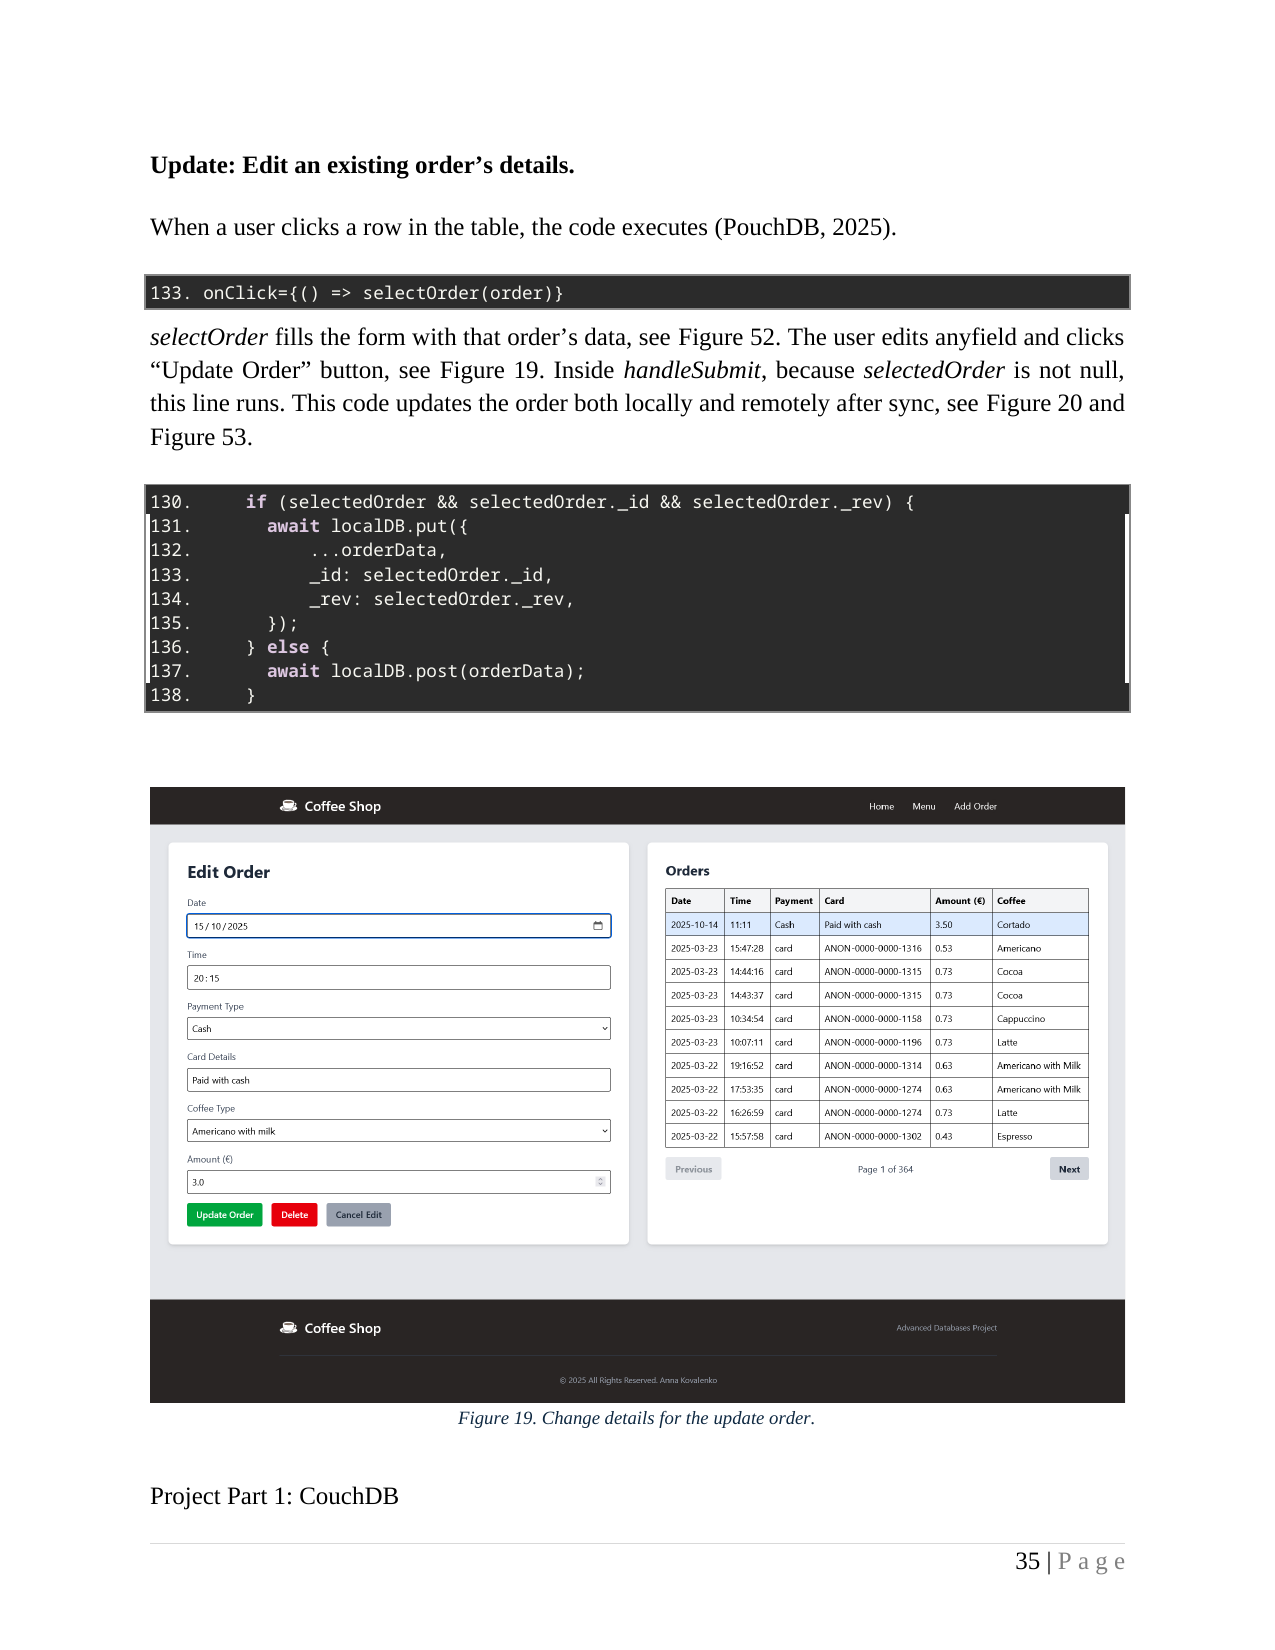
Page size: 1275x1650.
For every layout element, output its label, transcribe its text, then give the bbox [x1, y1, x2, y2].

text 135. }); [150, 610, 1125, 634]
text 131. await localDB.put({ [150, 514, 1125, 538]
text 138. } [146, 677, 1129, 711]
text 133. _id: selectedOrder._id, [150, 562, 1125, 586]
text 132. ...orderData, [150, 538, 1125, 562]
picture [150, 787, 1125, 1403]
text Update: Edit an existing order’s details. [150, 150, 1125, 179]
text 133. onClick={() => selectOrder(order)} [146, 276, 1129, 308]
text 136. } else { [150, 634, 1125, 659]
text 134. _rev: selectedOrder._rev, [150, 586, 1125, 610]
text When a user clicks a row in the table, the code executes . [150, 212, 1125, 241]
text selectOrder fills the form with that order’s data, see Figure 52. The user edits anyfield and clicks “Update Order” button, see Figure 19. Inside handleSubmit, because selectedOrder is not null, this line runs. This code updates the order both locally and remotely after sync, see Figure 20 and Figure 53. [150, 322, 1125, 450]
text 130. if (selectedOrder && selectedOrder._id && selectedOrder._rev) { [146, 485, 1129, 514]
text 137. await localDB.post(orderData); [150, 659, 1125, 677]
